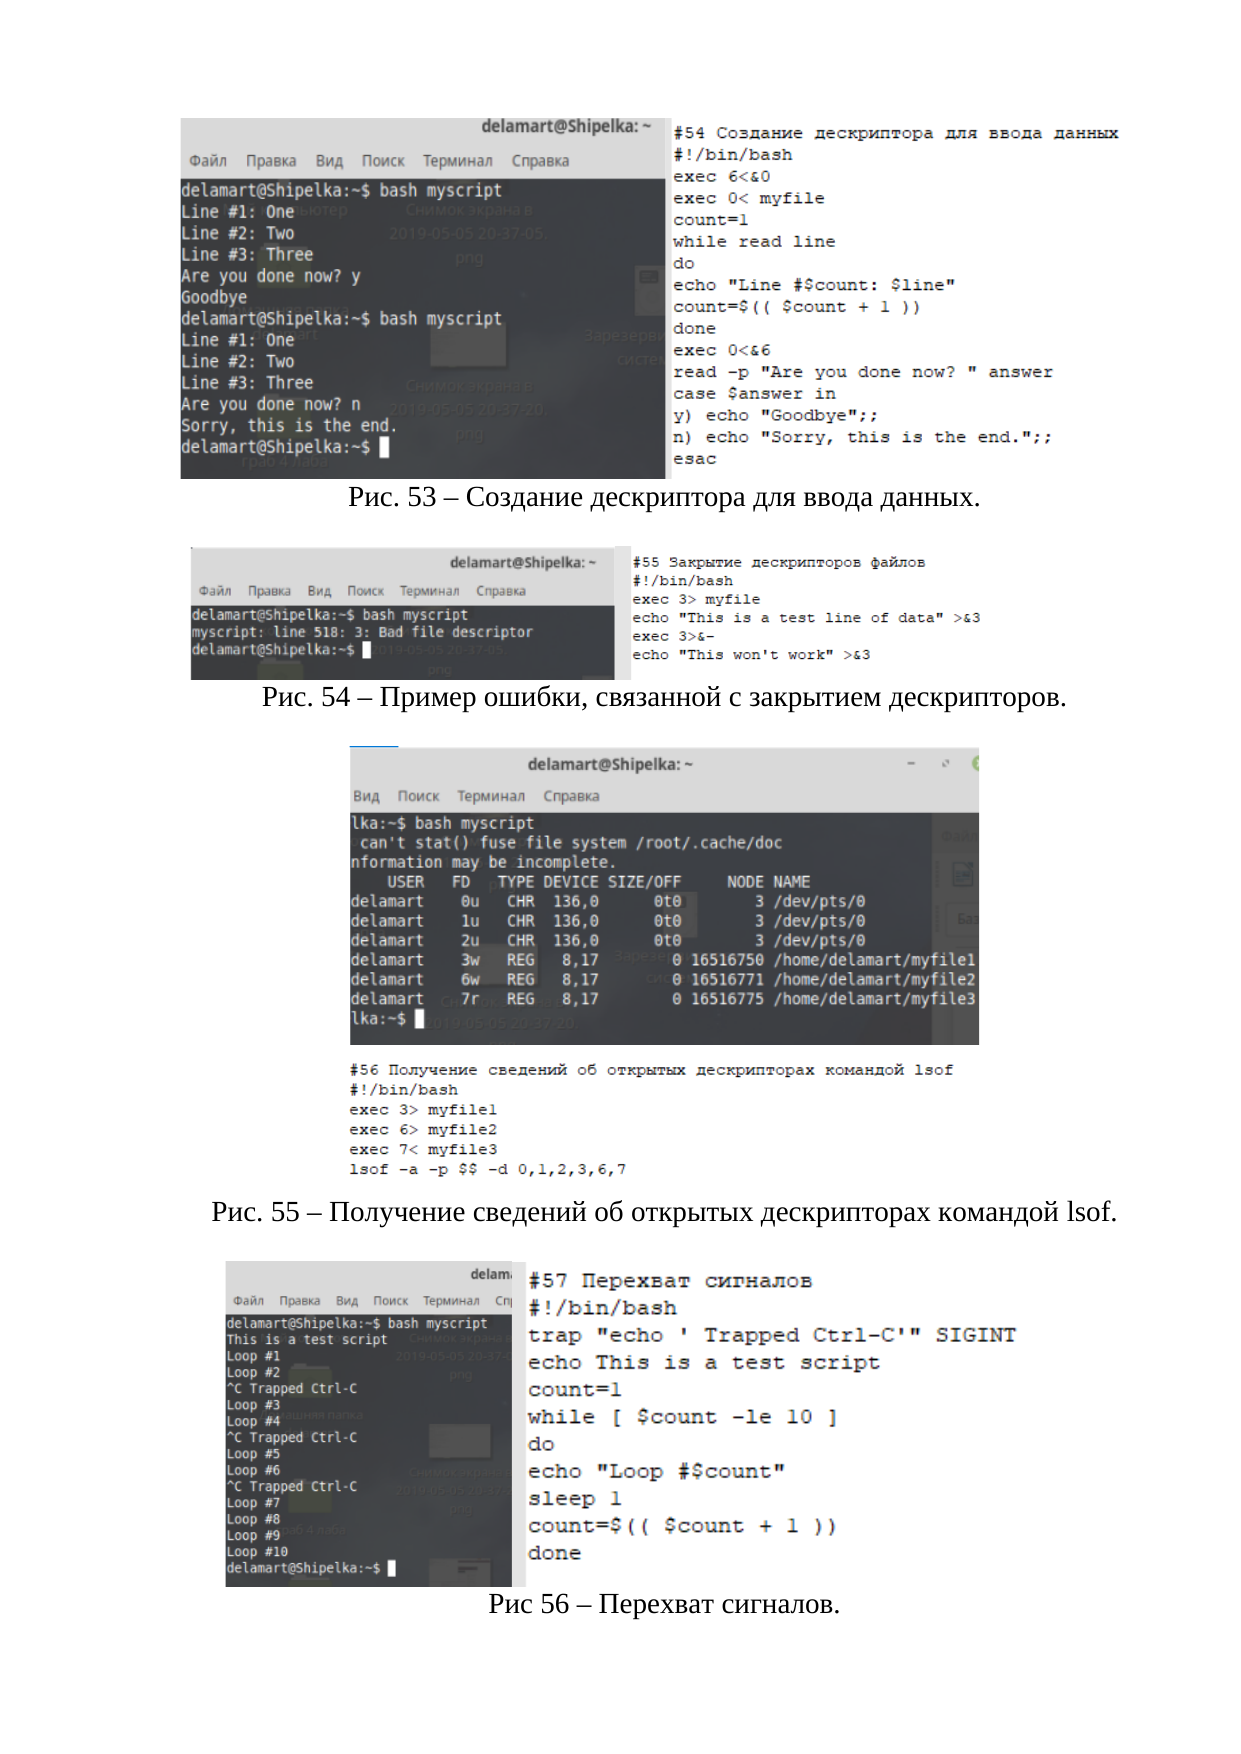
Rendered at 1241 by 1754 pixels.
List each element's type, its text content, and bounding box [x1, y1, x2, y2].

text Рис. 54 – Пример ошибки, связанной с закрытием дескрипторов. [177, 679, 1152, 713]
picture [177, 546, 1076, 680]
picture [180, 118, 1149, 479]
text Рис 56 – Перехват сигналов. [177, 1586, 1152, 1620]
picture [221, 1261, 1108, 1587]
text Рис. 53 – Создание дескриптора для ввода данных. [177, 479, 1152, 513]
picture [348, 746, 980, 1194]
text Рис. 55 – Получение сведений об открытых дескрипторах командой lsof. [177, 1194, 1152, 1228]
